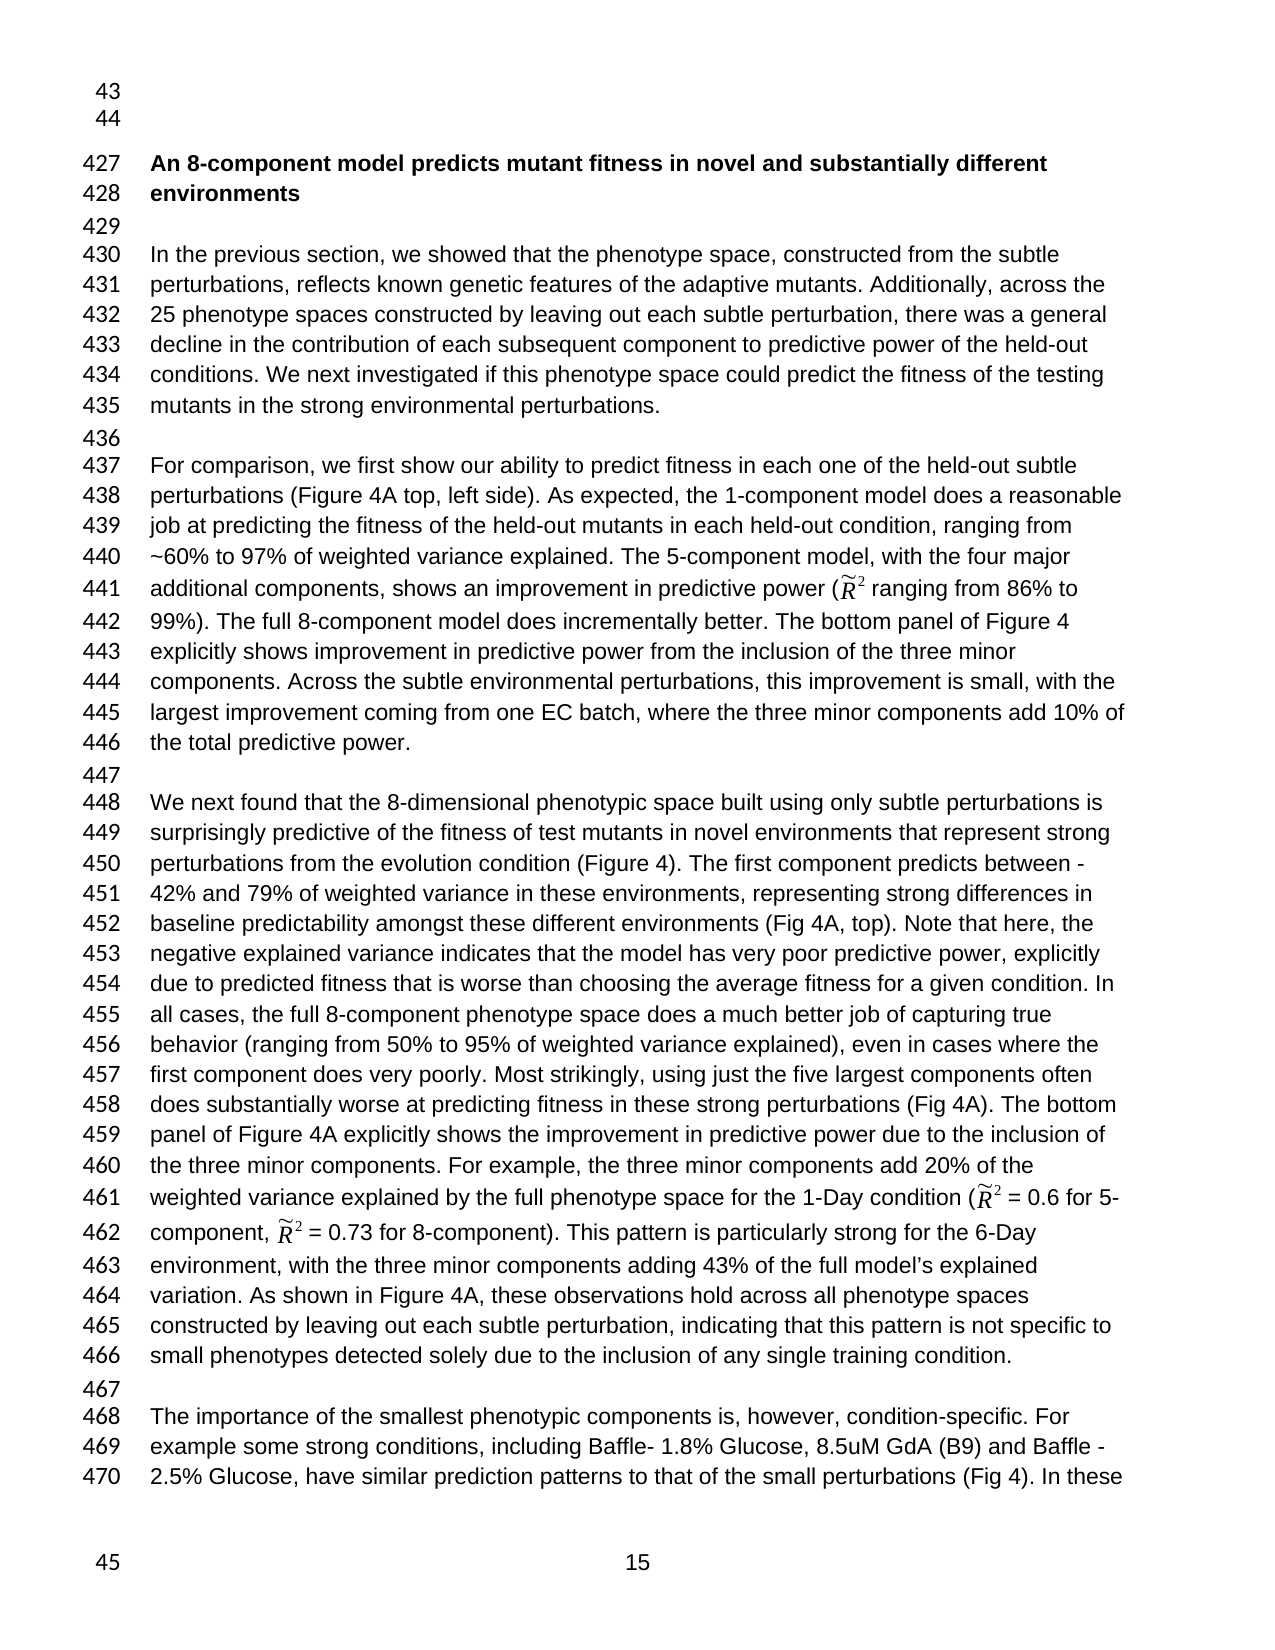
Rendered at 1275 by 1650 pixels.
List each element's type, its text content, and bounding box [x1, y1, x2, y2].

text We next found that the 8-dimensional phenotypic space built using only subtle perturbations is surprisingly predictive of the fitness of test mutants in novel environments that represent strong perturbations from the evolution condition (Figure 4). The first component predicts between -42% and 79% of weighted variance in these environments, representing strong differences in baseline predictability amongst these different environments (Fig 4A, top). Note that here, the negative explained variance indicates that the model has very poor predictive power, explicitly due to predicted fitness that is worse than choosing the average fitness for a given condition. In all cases, the full 8-component phenotype space does a much better job of capturing true behavior (ranging from 50% to 95% of weighted variance explained), even in cases where the first component does very poorly. Most strikingly, using just the five largest components often does substantially worse at predicting fitness in these strong perturbations (Fig 4A). The bottom panel of Figure 4A explicitly shows the improvement in predictive power due to the inclusion of the three minor components. For example, the three minor components add 20% of the weighted variance explained by the full phenotype space for the 1-Day condition ( = 0.6 for 5-component, = 0.73 for 8-component). This pattern is particularly strong for the 6-Day environment, with the three minor components adding 43% of the full model’s explained variation. As shown in Figure 4A, these observations hold across all phenotype spaces constructed by leaving out each subtle perturbation, indicating that this pattern is not specific to small phenotypes detected solely due to the inclusion of any single training condition. [150, 789, 1125, 1369]
text For comparison, we first show our ability to predict fitness in each one of the held-out subtle perturbations (Figure 4A top, left side). As expected, the 1-component model does a reasonable job at predicting the fitness of the held-out mutants in each held-out condition, ranging from ~60% to 97% of weighted variance explained. The 5-component model, with the four major additional components, shows an improvement in predictive power ( ranging from 86% to 99%). The full 8-component model does incrementally better. The bottom panel of Figure 4 explicitly shows improvement in predictive power from the inclusion of the three minor components. Across the subtle environmental perturbations, this improvement is small, with the largest improvement coming from one EC batch, where the three minor components add 10% of the total predictive power. [150, 452, 1125, 755]
text An 8-component model predicts mutant fitness in novel and substantially different environments [150, 150, 1125, 207]
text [150, 1403, 1125, 1490]
text In the previous section, we showed that the phenotype space, constructed from the subtle perturbations, reflects known genetic features of the adaptive mutants. Additionally, across the 25 phenotype spaces constructed by leaving out each subtle perturbation, there was a general decline in the contribution of each subsequent component to predictive power of the held-out conditions. We next investigated if this phenotype space could predict the fitness of the testing mutants in the strong environmental perturbations. [150, 241, 1125, 418]
